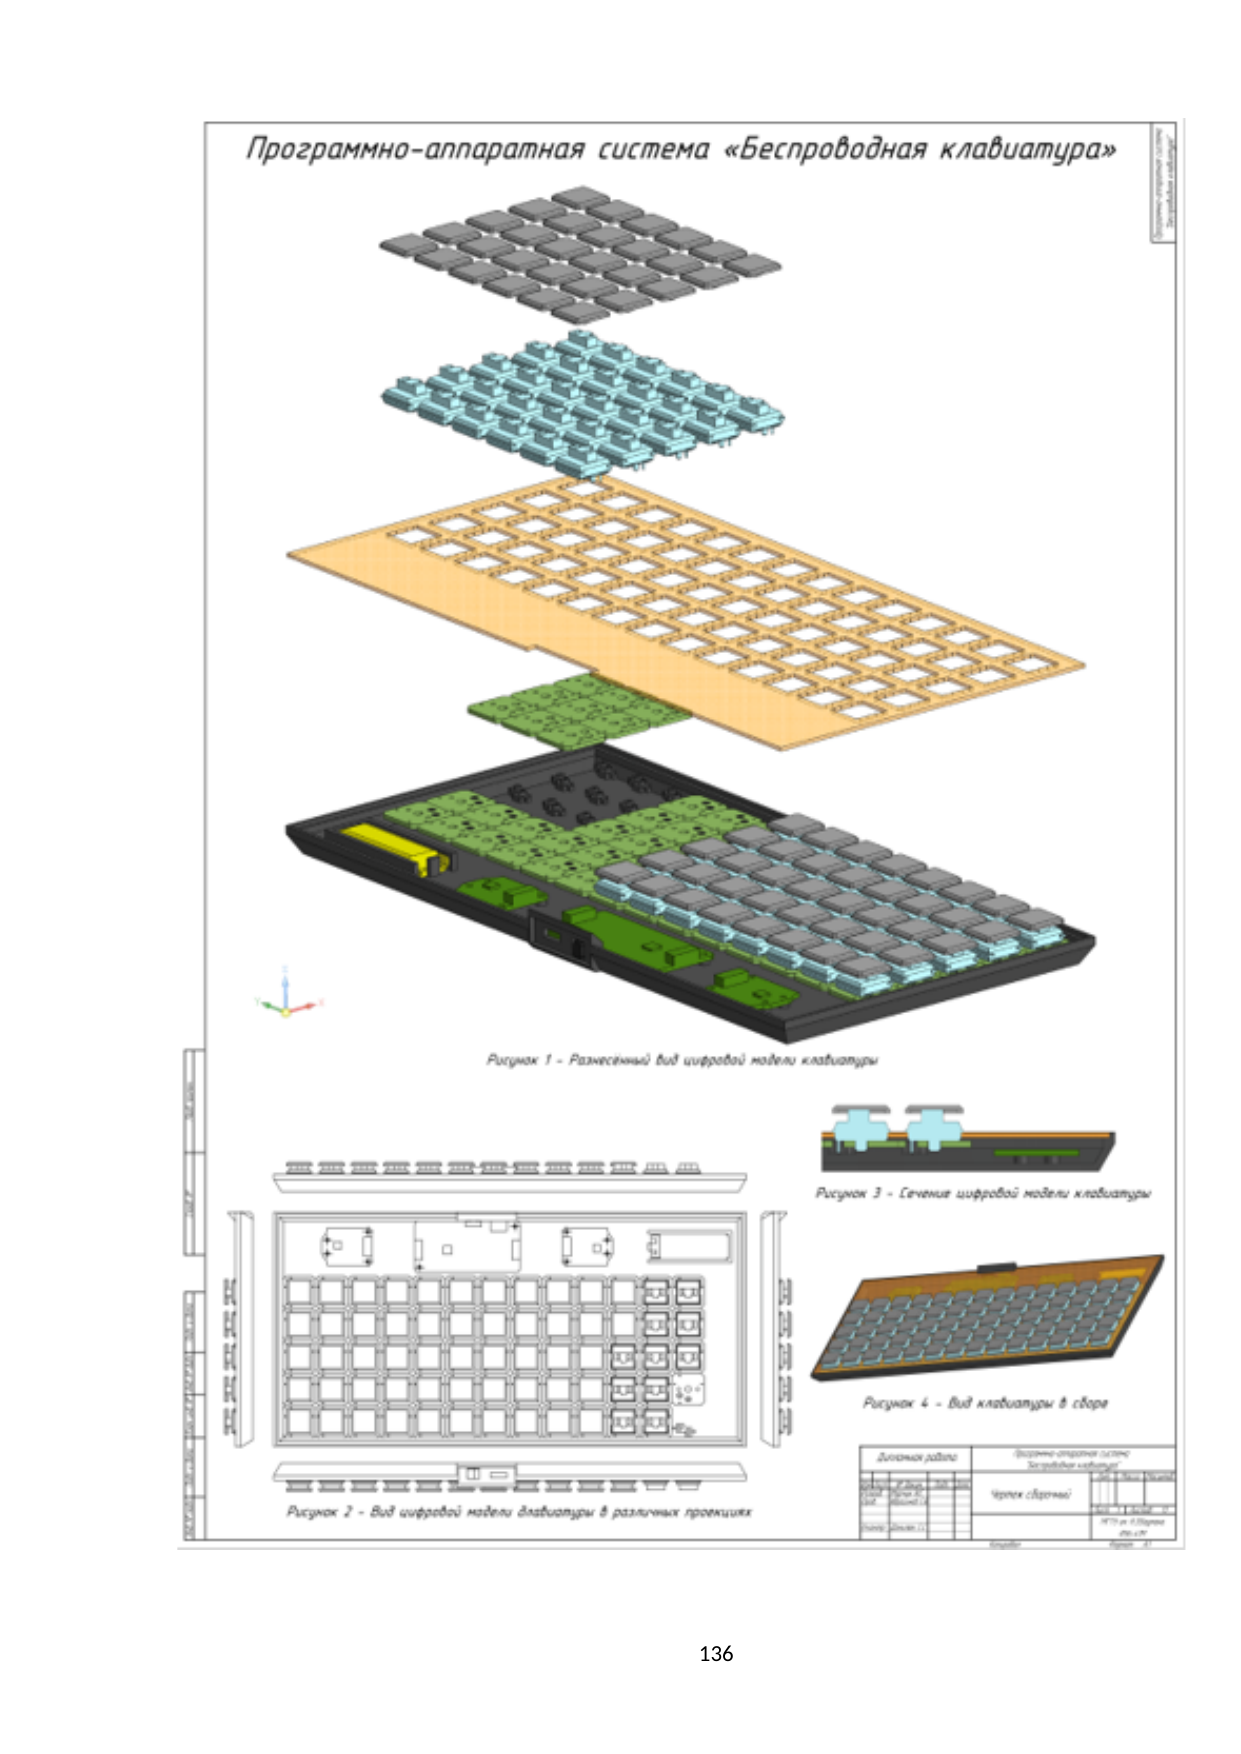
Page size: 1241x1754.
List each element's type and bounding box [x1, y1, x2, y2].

picture [177, 118, 1188, 1550]
